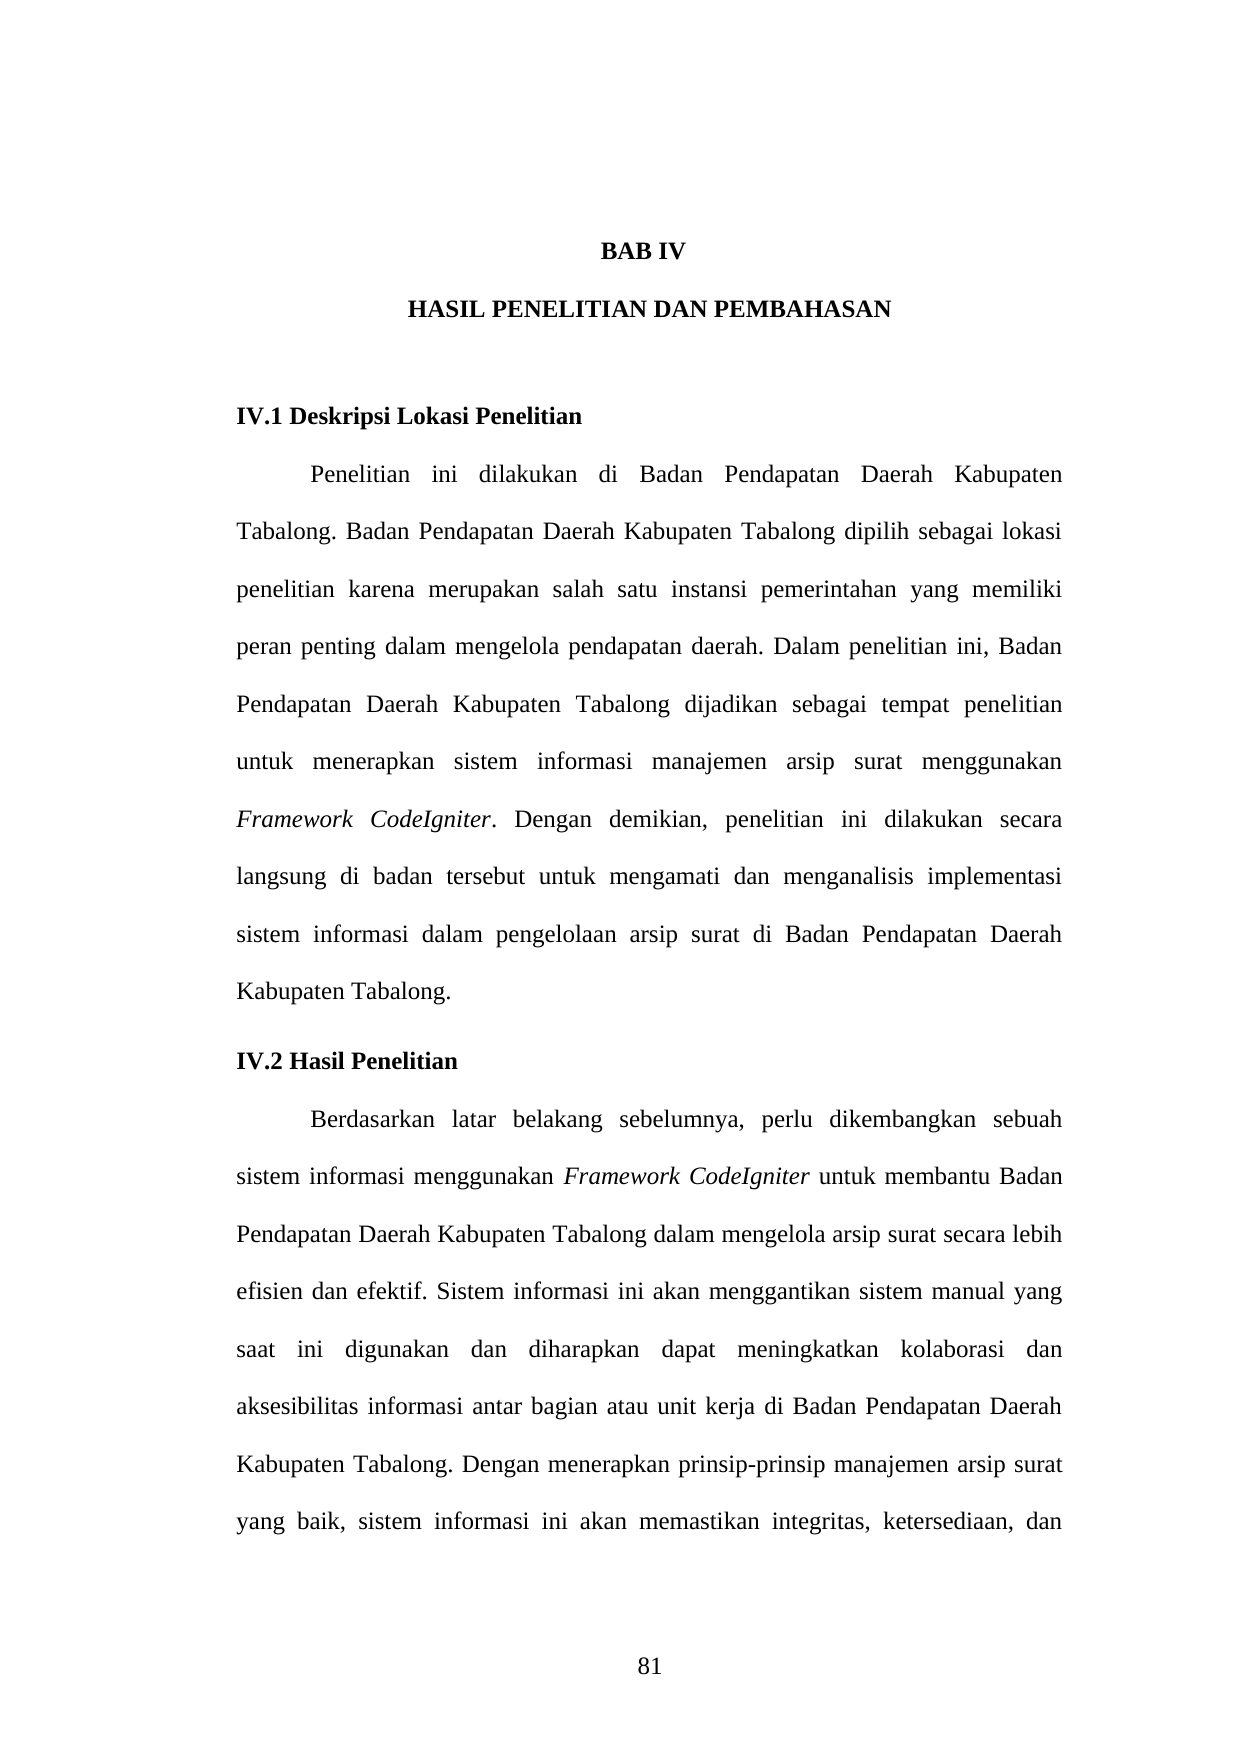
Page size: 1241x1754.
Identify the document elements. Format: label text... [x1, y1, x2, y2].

text Penelitian ini dilakukan di Badan Pendapatan Daerah Kabupaten Tabalong. Badan Pendapatan Daerah Kabupaten Tabalong dipilih sebagai lokasi penelitian karena merupakan salah satu instansi pemerintahan yang memiliki peran penting dalam mengelola pendapatan daerah. Dalam penelitian ini, Badan Pendapatan Daerah Kabupaten Tabalong dijadikan sebagai tempat penelitian untuk menerapkan sistem informasi manajemen arsip surat menggunakan Framework CodeIgniter. Dengan demikian, penelitian ini dilakukan secara langsung di badan tersebut untuk mengamati dan menganalisis implementasi sistem informasi dalam pengelolaan arsip surat di Badan Pendapatan Daerah Kabupaten Tabalong. [236, 459, 1063, 1005]
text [236, 1104, 1063, 1535]
subtitle HASIL PENELITIAN DAN PEMBAHASAN [236, 236, 1063, 322]
subtitle Hasil Penelitian [236, 1046, 1063, 1075]
subtitle Deskripsi Lokasi Penelitian [236, 401, 1063, 430]
